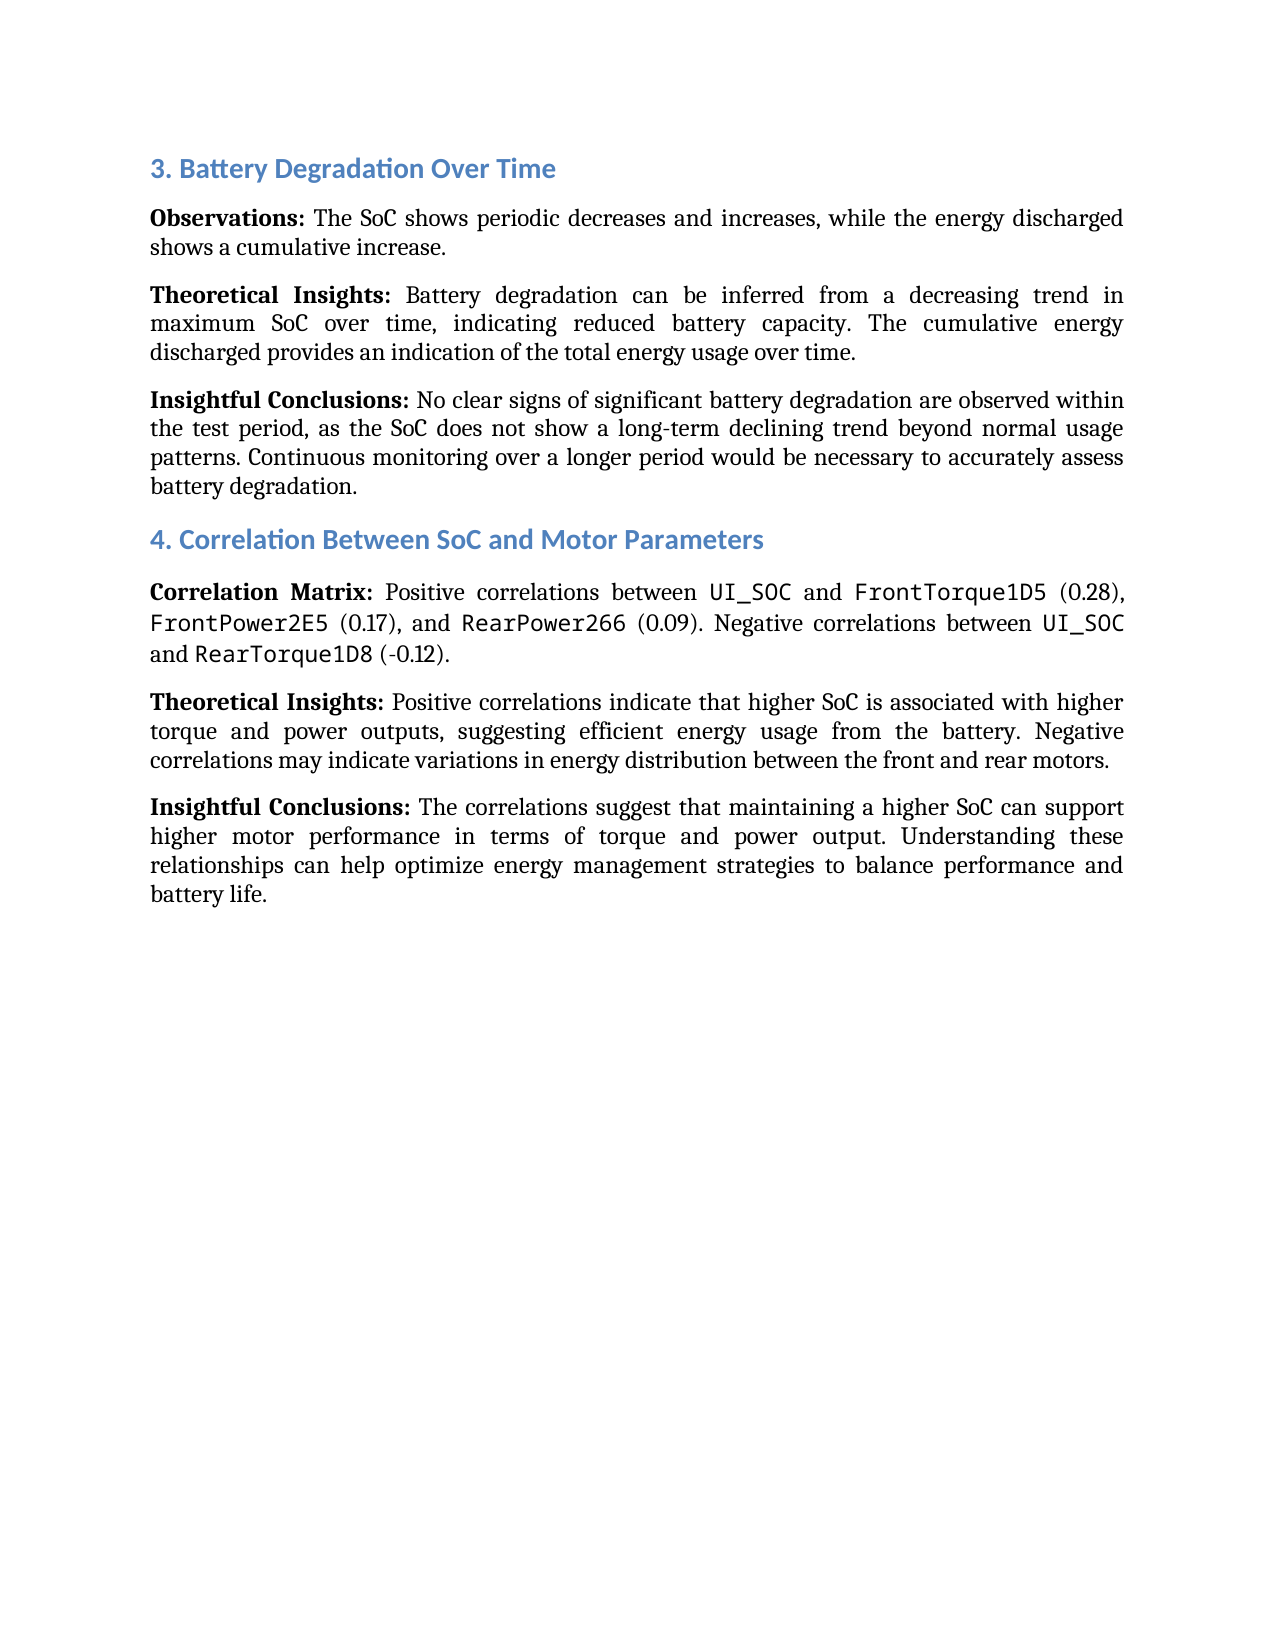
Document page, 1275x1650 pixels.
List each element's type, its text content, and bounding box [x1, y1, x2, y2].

text Insightful Conclusions: The correlations suggest that maintaining a higher SoC can support higher motor performance in terms of torque and power output. Understanding these relationships can help optimize energy management strategies to balance performance and battery life. [150, 793, 1125, 908]
text Theoretical Insights: Battery degradation can be inferred from a decreasing trend in maximum SoC over time, indicating reduced battery capacity. The cumulative energy discharged provides an indication of the total energy usage over time. [150, 281, 1125, 367]
subtitle 4. Correlation Between SoC and Motor Parameters [150, 521, 1125, 557]
text Insightful Conclusions: No clear signs of significant battery degradation are observed within the test period, as the SoC does not show a long-term declining trend beyond normal usage patterns. Continuous monitoring over a longer period would be necessary to accurately assess battery degradation. [150, 386, 1125, 501]
text Correlation Matrix: Positive correlations between UI_SOC and FrontTorque1D5 (0.28), FrontPower2E5 (0.17), and RearPower266 (0.09). Negative correlations between UI_SOC and RearTorque1D8 (-0.12). [150, 576, 1125, 669]
text Observations: The SoC shows periodic decreases and increases, while the energy discharged shows a cumulative increase. [150, 204, 1125, 262]
subtitle 3. Battery Degradation Over Time [150, 150, 1125, 186]
text Theoretical Insights: Positive correlations indicate that higher SoC is associated with higher torque and power outputs, suggesting efficient energy usage from the battery. Negative correlations may indicate variations in energy distribution between the front and rear motors. [150, 688, 1125, 774]
